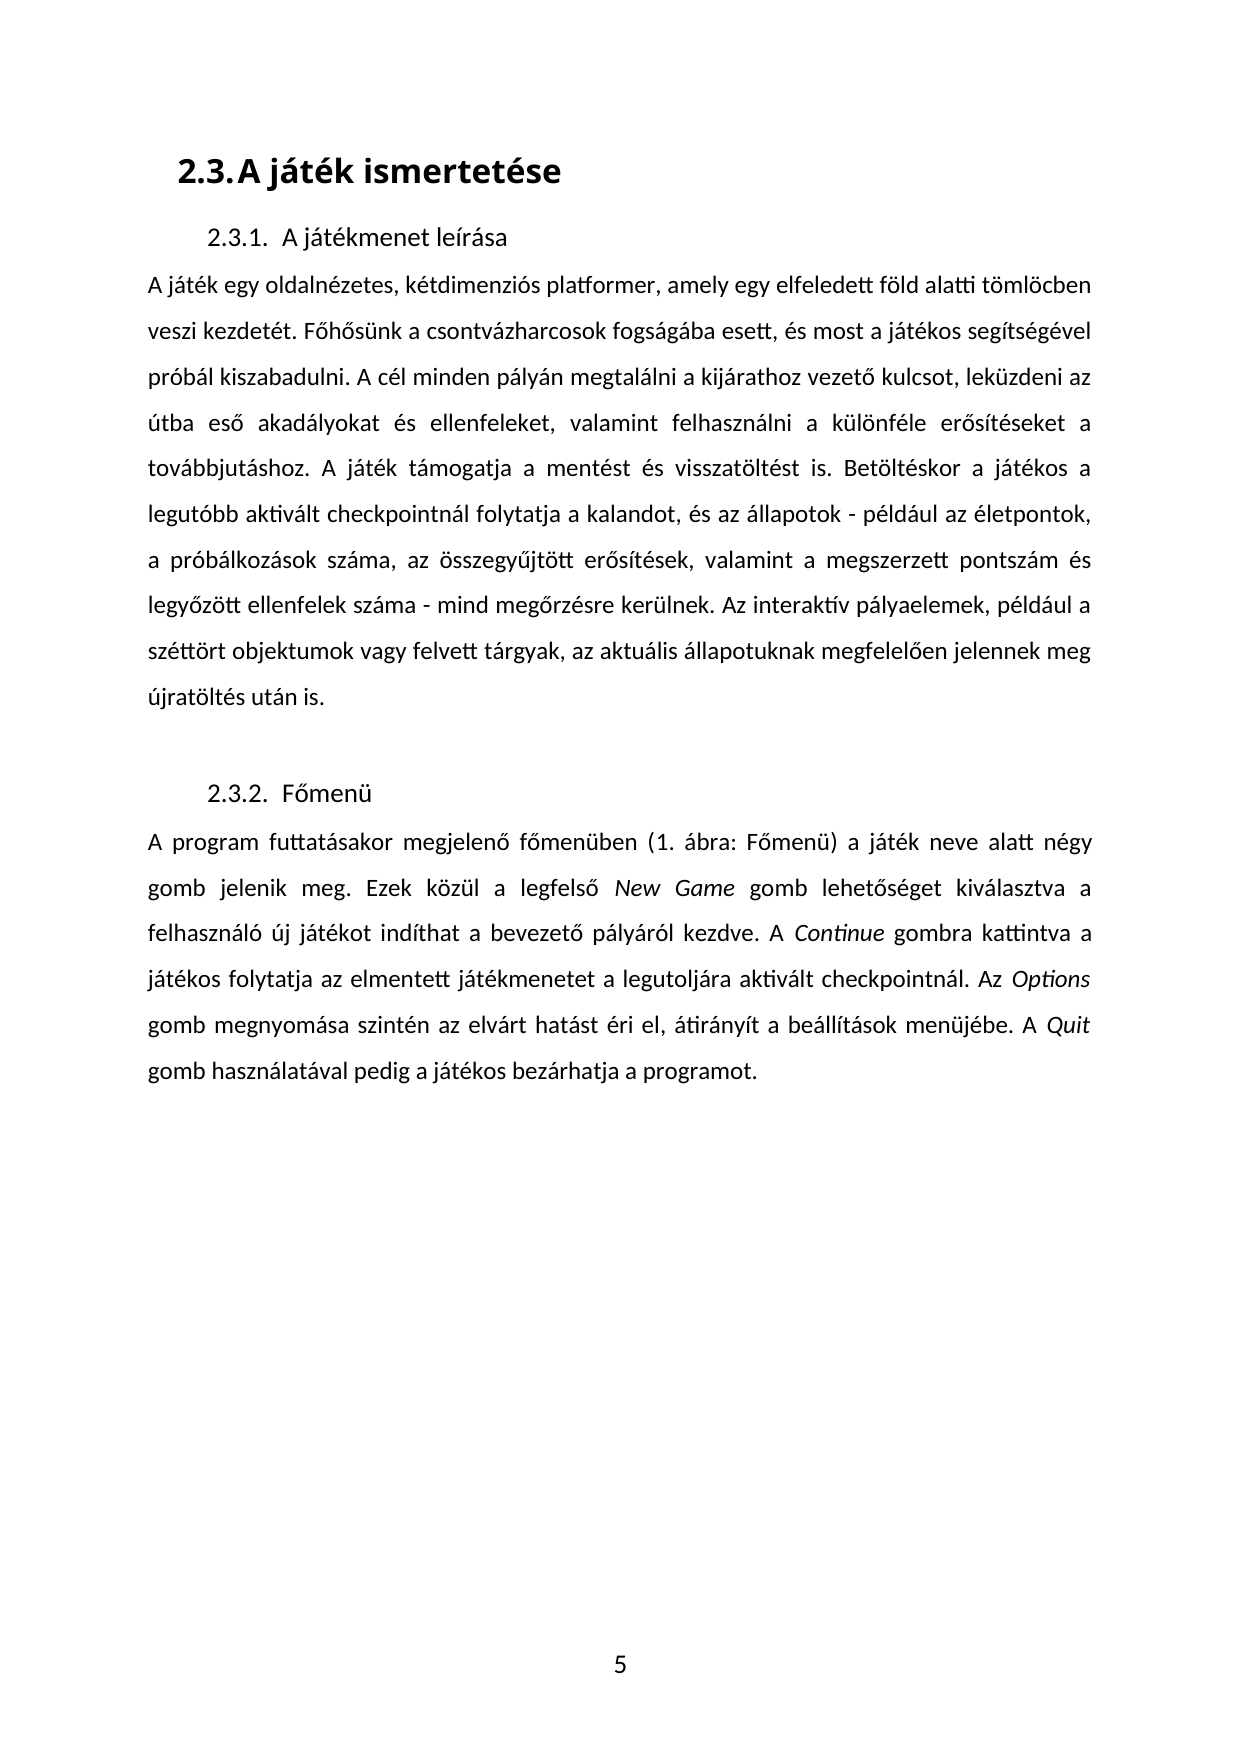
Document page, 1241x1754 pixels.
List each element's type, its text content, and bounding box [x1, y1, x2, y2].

subtitle Főmenü [207, 777, 1092, 810]
subtitle A játék ismertetése [177, 148, 1092, 193]
text A program futtatásakor megjelenő főmenüben (1. ábra: Főmenü) a játék neve alatt négy gomb jelenik meg. Ezek közül a legfelső New Game gomb lehetőséget kiválasztva a felhasználó új játékot indíthat a bevezető pályáról kezdve. A Continue gombra kattintva a játékos folytatja az elmentett játékmenetet a legutoljára aktivált checkpointnál. Az Options gomb megnyomása szintén az elvárt hatást éri el, átirányít a beállítások menüjébe. A Quit gomb használatával pedig a játékos bezárhatja a programot. [148, 826, 1092, 1085]
text A játék egy oldalnézetes, kétdimenziós platformer, amely egy elfeledett föld alatti tömlöcben veszi kezdetét. Főhősünk a csontvázharcosok fogságába esett, és most a játékos segítségével próbál kiszabadulni. A cél minden pályán megtalálni a kijárathoz vezető kulcsot, leküzdeni az útba eső akadályokat és ellenfeleket, valamint felhasználni a különféle erősítéseket a továbbjutáshoz. A játék támogatja a mentést és visszatöltést is. Betöltéskor a játékos a legutóbb aktivált checkpointnál folytatja a kalandot, és az állapotok - például az életpontok, a próbálkozások száma, az összegyűjtött erősítések, valamint a megszerzett pontszám és legyőzött ellenfelek száma - mind megőrzésre kerülnek. Az interaktív pályaelemek, például a széttört objektumok vagy felvett tárgyak, az aktuális állapotuknak megfelelően jelennek meg újratöltés után is. [148, 269, 1092, 712]
subtitle A játékmenet leírása [207, 220, 1092, 253]
